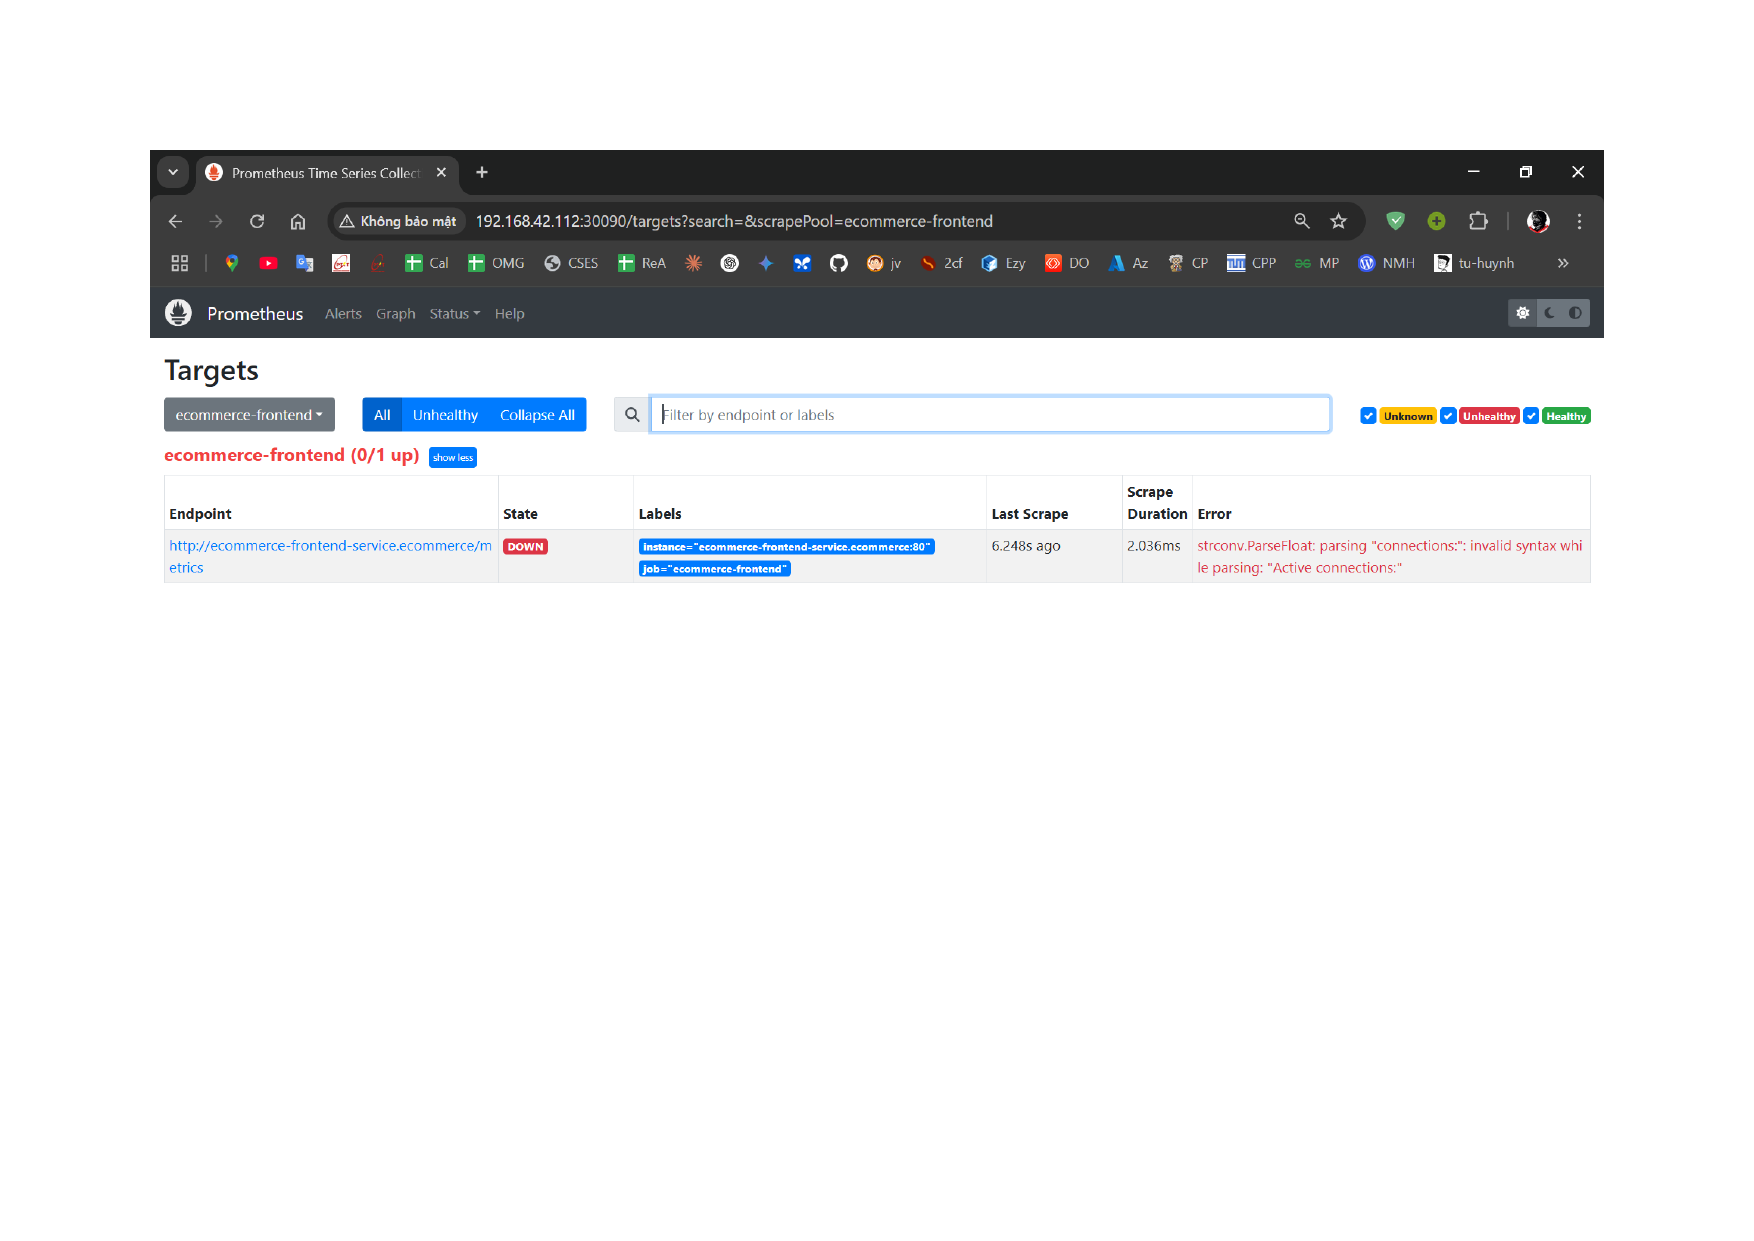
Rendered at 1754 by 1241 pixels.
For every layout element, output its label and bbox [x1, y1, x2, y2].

picture [150, 150, 1604, 931]
